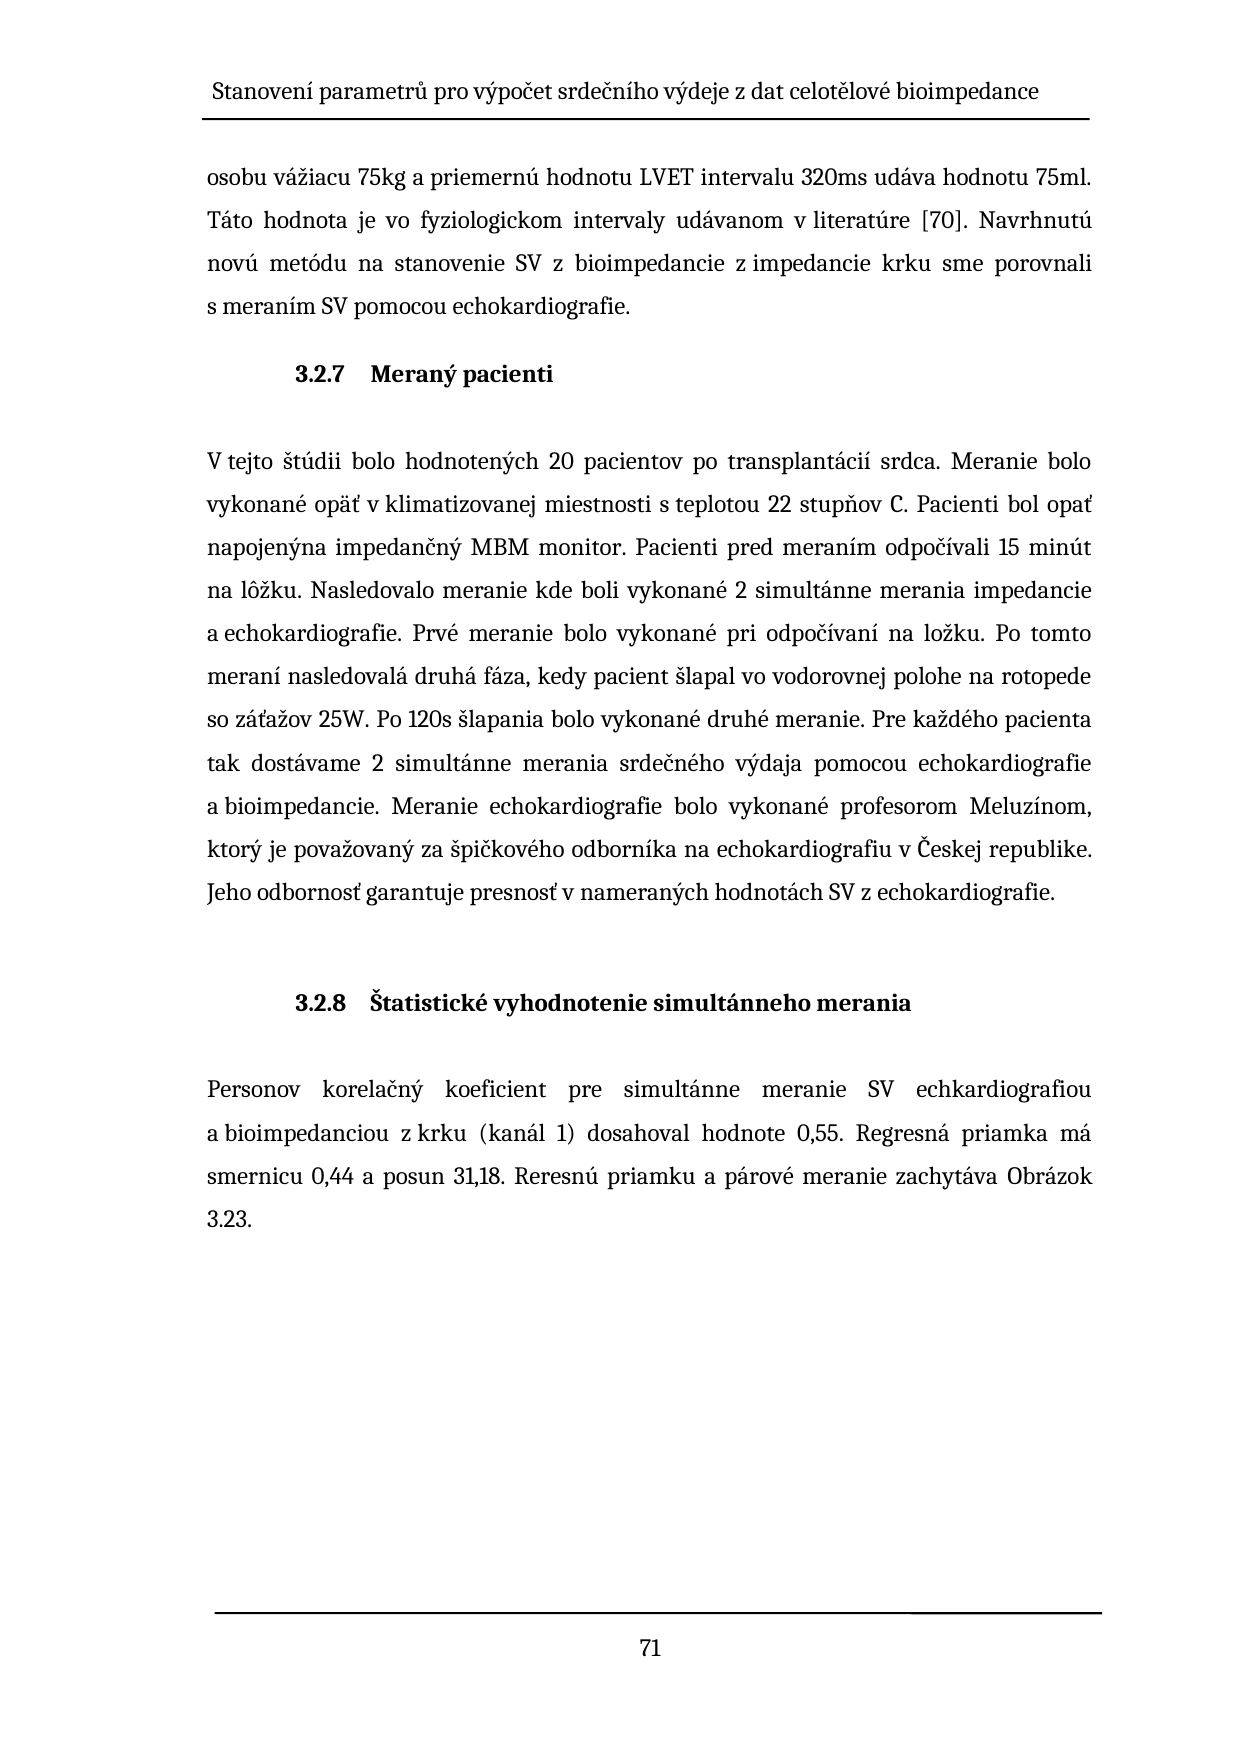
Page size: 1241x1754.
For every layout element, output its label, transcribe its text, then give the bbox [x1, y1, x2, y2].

subtitle Meraný pacienti [295, 360, 1092, 389]
subtitle Štatistické vyhodnotenie simultánneho merania [295, 989, 1092, 1018]
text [207, 163, 1092, 321]
text V tejto štúdii bolo hodnotených 20 pacientov po transplantácií srdca. Meranie bolo vykonané opäť v klimatizovanej miestnosti s teplotou 22 stupňov C. Pacienti bol opať napojenýna impedančný MBM monitor. Pacienti pred meraním odpočívali 15 minút na lôžku. Nasledovalo meranie kde boli vykonané 2 simultánne merania impedancie a echokardiografie. Prvé meranie bolo vykonané pri odpočívaní na ložku. Po tomto meraní nasledovalá druhá fáza, kedy pacient šlapal vo vodorovnej polohe na rotopede so záťažov 25W. Po 120s šlapania bolo vykonané druhé meranie. Pre každého pacienta tak dostávame 2 simultánne merania srdečného výdaja pomocou echokardiografie a bioimpedancie. Meranie echokardiografie bolo vykonané profesorom Meluzínom, ktorý je považovaný za špičkového odborníka na echokardiografiu v Českej republike. Jeho odbornosť garantuje presnosť v nameraných hodnotách SV z echokardiografie. [207, 447, 1092, 907]
